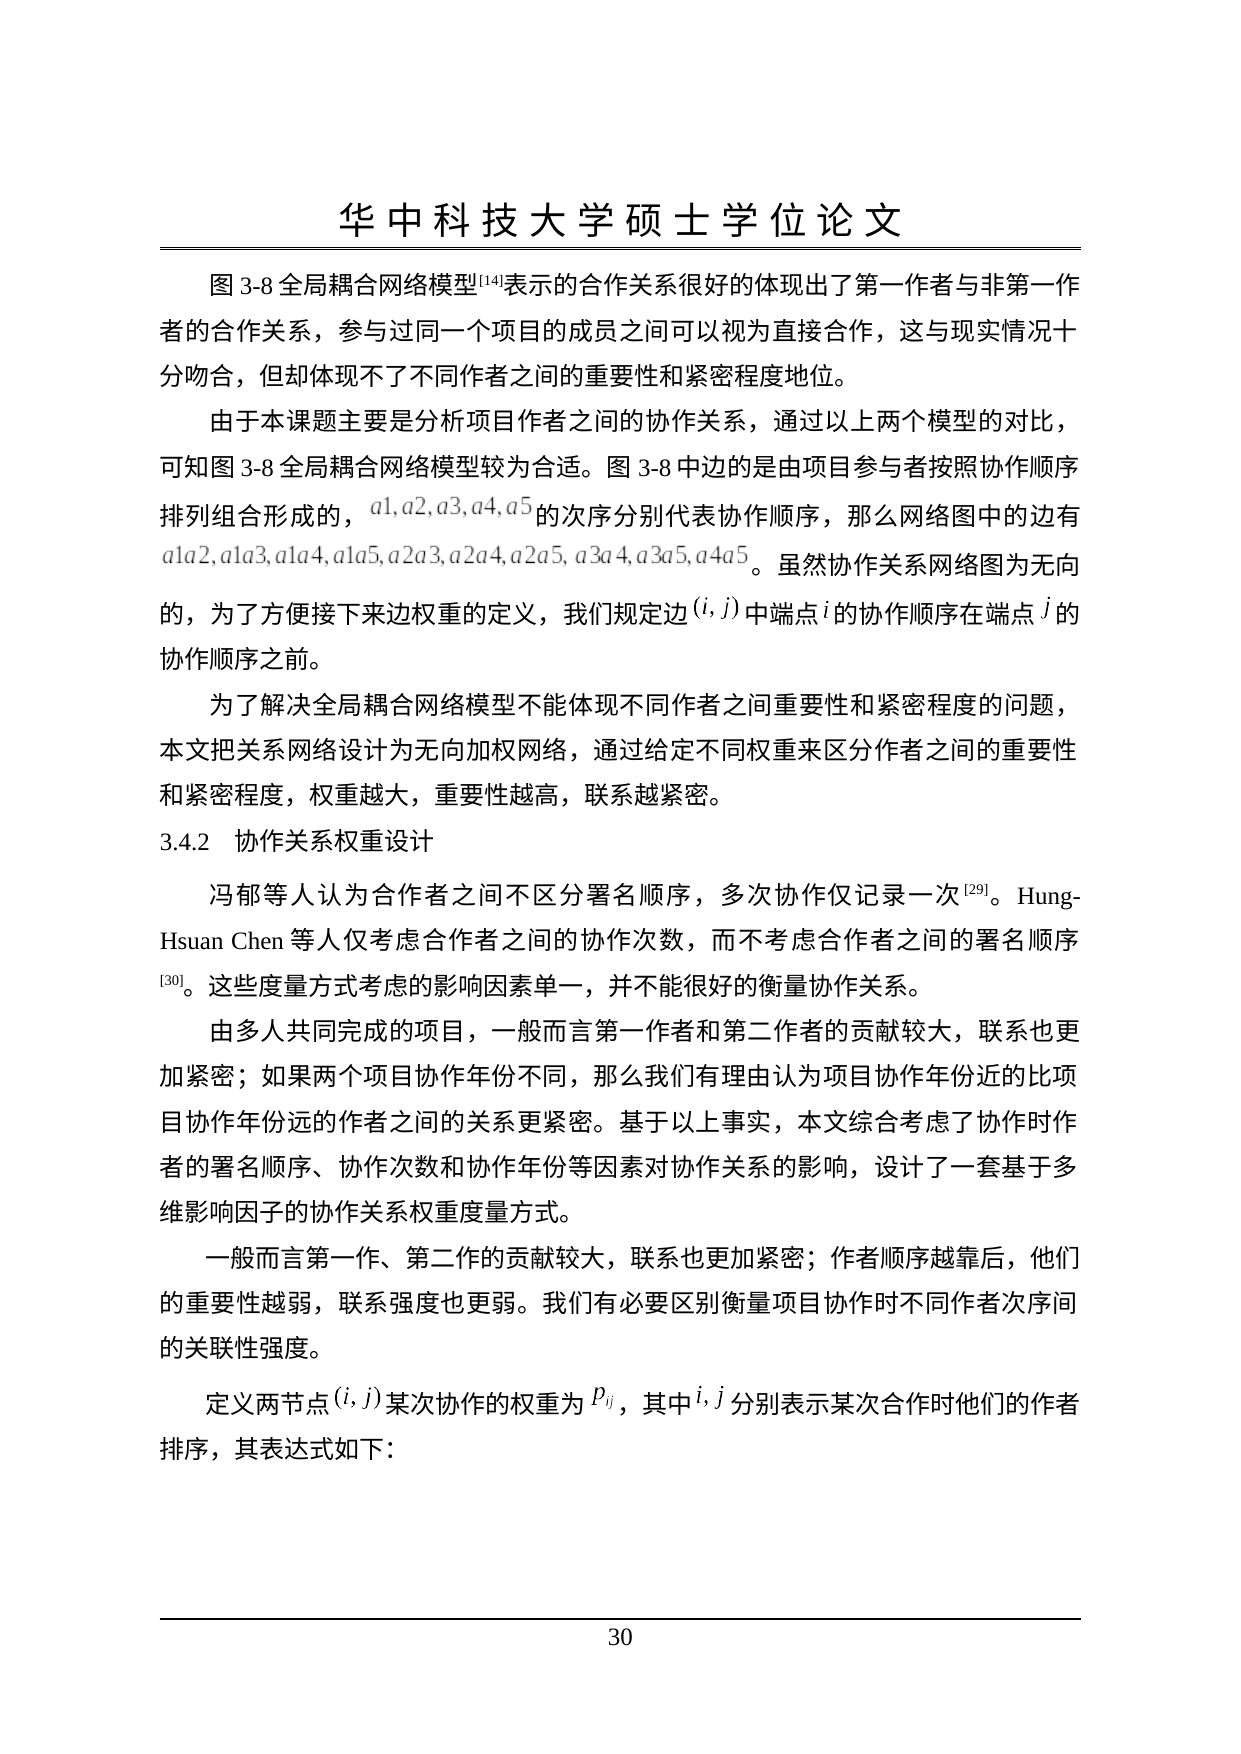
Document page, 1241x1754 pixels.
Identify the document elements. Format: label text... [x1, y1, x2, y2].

text 图3-8全局耦合网络模型[14]表示的合作关系很好的体现出了第一作者与非第一作者的合作关系，参与过同一个项目的成员之间可以视为直接合作，这与现实情况十分吻合，但却体现不了不同作者之间的重要性和紧密程度地位。 [159, 266, 1081, 393]
text 冯郁等人认为合作者之间不区分署名顺序，多次协作仅记录一次[29]。Hung-Hsuan Chen等人仅考虑合作者之间的协作次数，而不考虑合作者之间的署名顺序[30]。这些度量方式考虑的影响因素单一，并不能很好的衡量协作关系。 [159, 876, 1081, 1002]
text 由多人共同完成的项目，一般而言第一作者和第二作者的贡献较大，联系也更加紧密；如果两个项目协作年份不同，那么我们有理由认为项目协作年份近的比项目协作年份远的作者之间的关系更紧密。基于以上事实，本文综合考虑了协作时作者的署名顺序、协作次数和协作年份等因素对协作关系的影响，设计了一套基于多维影响因子的协作关系权重度量方式。 [159, 1011, 1081, 1229]
text 定义两节点某次协作的权重为，其中分别表示某次合作时他们的作者排序，其表达式如下： [159, 1374, 1081, 1466]
text 一般而言第一作、第二作的贡献较大，联系也更加紧密；作者顺序越靠后，他们的重要性越弱，联系强度也更弱。我们有必要区别衡量项目协作时不同作者次序间的关联性强度。 [159, 1238, 1081, 1365]
text 为了解决全局耦合网络模型不能体现不同作者之间重要性和紧密程度的问题，本文把关系网络设计为无向加权网络，通过给定不同权重来区分作者之间的重要性和紧密程度，权重越大，重要性越高，联系越紧密。 [159, 685, 1081, 812]
subtitle 协作关系权重设计 [159, 821, 1081, 857]
text 由于本课题主要是分析项目作者之间的协作关系，通过以上两个模型的对比，可知图3-8全局耦合网络模型较为合适。图3-8中边的是由项目参与者按照协作顺序排列组合形成的，的次序分别代表协作顺序，那么网络图中的边有。虽然协作关系网络图为无向的，为了方便接下来边权重的定义，我们规定边中端点的协作顺序在端点的协作顺序之前。 [159, 402, 1081, 676]
